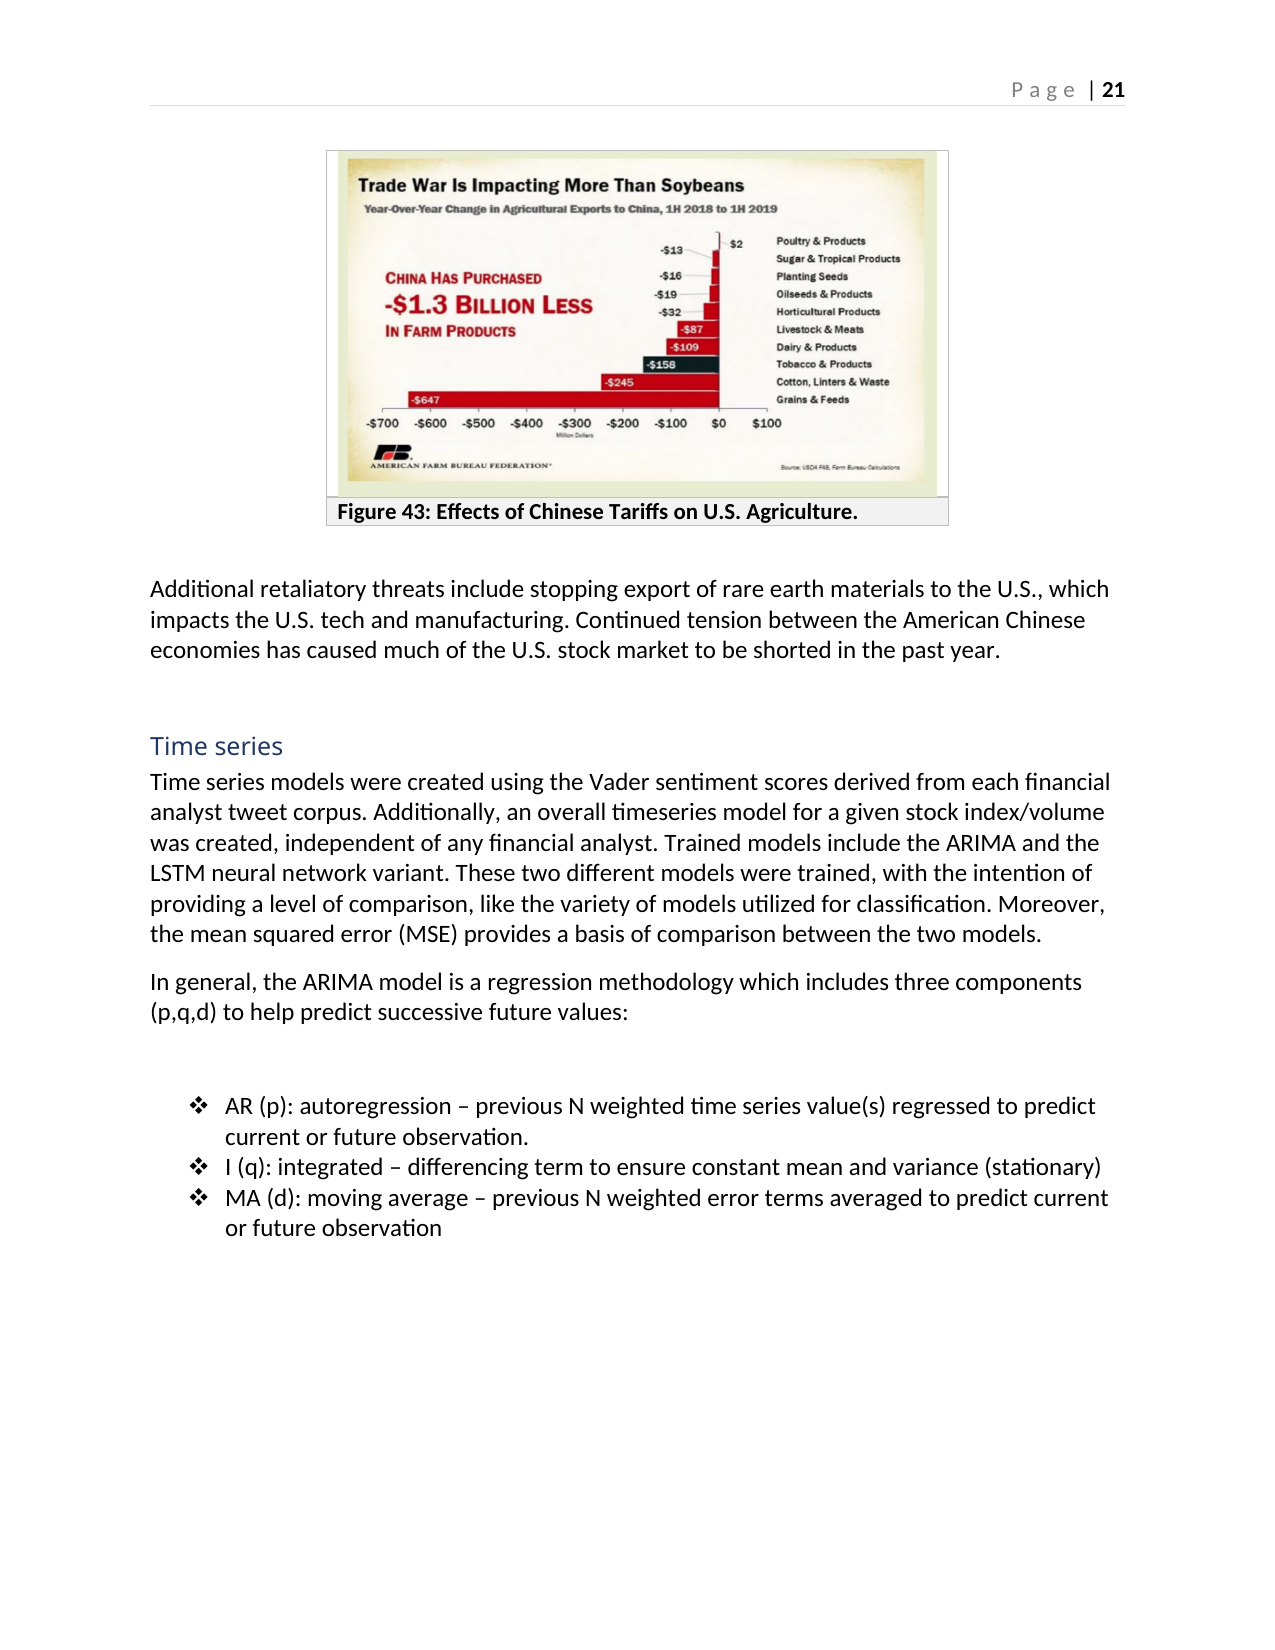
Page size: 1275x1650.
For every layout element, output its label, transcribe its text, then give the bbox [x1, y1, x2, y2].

list MA (d): moving average – previous N weighted error terms averaged to predict current or future observation [187, 1182, 1125, 1243]
table_cell Figure 43: Effects of Chinese Tariffs on U.S. Agriculture. [327, 498, 948, 525]
subtitle Time series [150, 729, 1125, 763]
table_header [938, 151, 948, 496]
list AR (p): autoregression – previous N weighted time series value(s) regressed to predict current or future observation. [187, 1091, 1125, 1152]
text Time series models were created using the Vader sentiment scores derived from each financial analyst tweet corpus. Additionally, an overall timeseries model for a given stock index/volume was created, independent of any financial analyst. Trained models include the ARIMA and the LSTM neural network variant. These two different models were trained, with the intention of providing a level of comparison, like the variety of models utilized for classification. Moreover, the mean squared error (MSE) provides a basis of comparison between the two models. [150, 766, 1125, 949]
list I (q): integrated – differencing term to ensure constant mean and variance (stationary) [187, 1152, 1125, 1182]
text Additional retaliatory threats include stopping export of rare earth materials to the U.S., which impacts the U.S. tech and manufacturing. Continued tension between the American Chinese economies has caused much of the U.S. stock market to be shorted in the past year. [150, 574, 1125, 665]
picture [337, 151, 938, 497]
table_header [327, 151, 337, 496]
text In general, the ARIMA model is a regression methodology which includes three components (p,q,d) to help predict successive future values: [150, 966, 1125, 1027]
